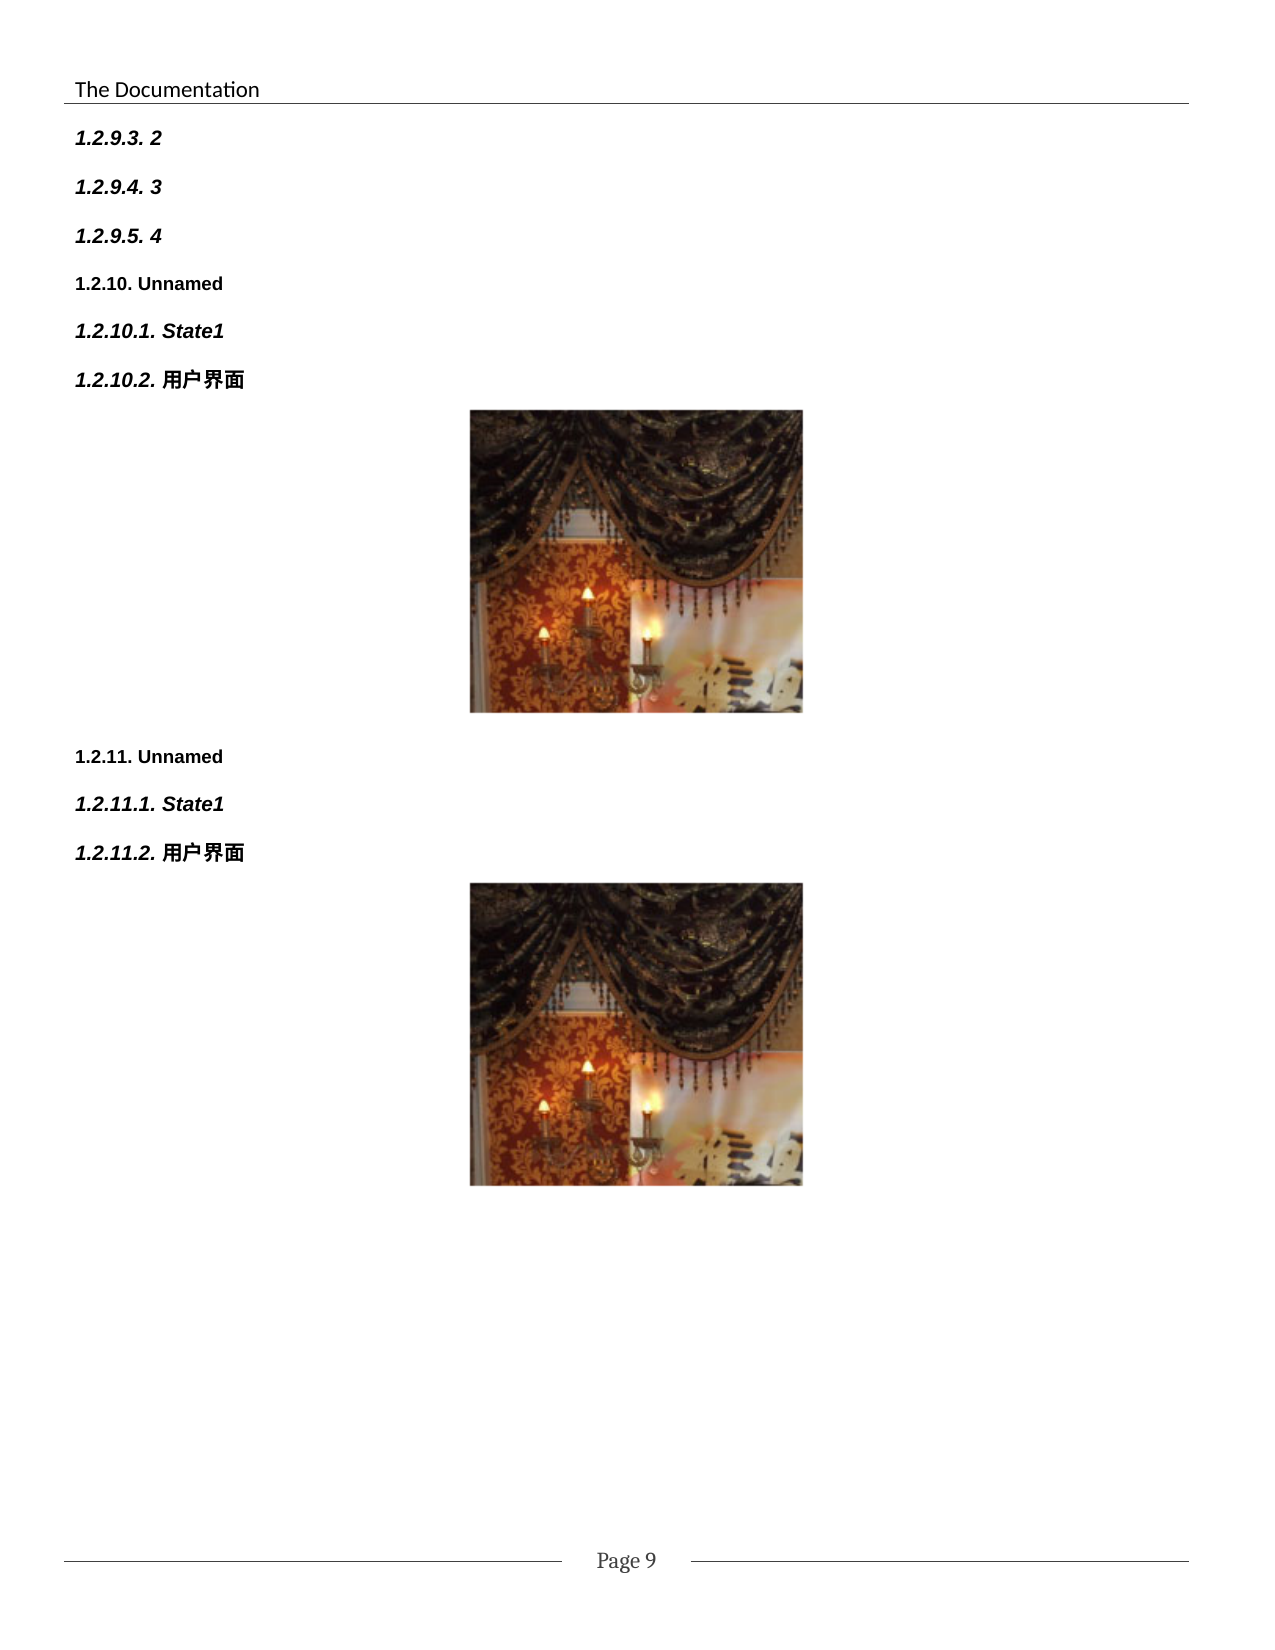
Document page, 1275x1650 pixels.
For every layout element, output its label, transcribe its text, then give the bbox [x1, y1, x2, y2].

subtitle State1 [75, 792, 1200, 816]
subtitle 用户界面 [75, 841, 1200, 865]
subtitle 用户界面 [75, 368, 1200, 392]
subtitle Unnamed [75, 745, 1200, 767]
subtitle Unnamed [75, 273, 1200, 294]
subtitle State1 [75, 319, 1200, 343]
subtitle 2 [75, 126, 1200, 150]
subtitle 3 [75, 175, 1200, 199]
subtitle 4 [75, 224, 1200, 248]
